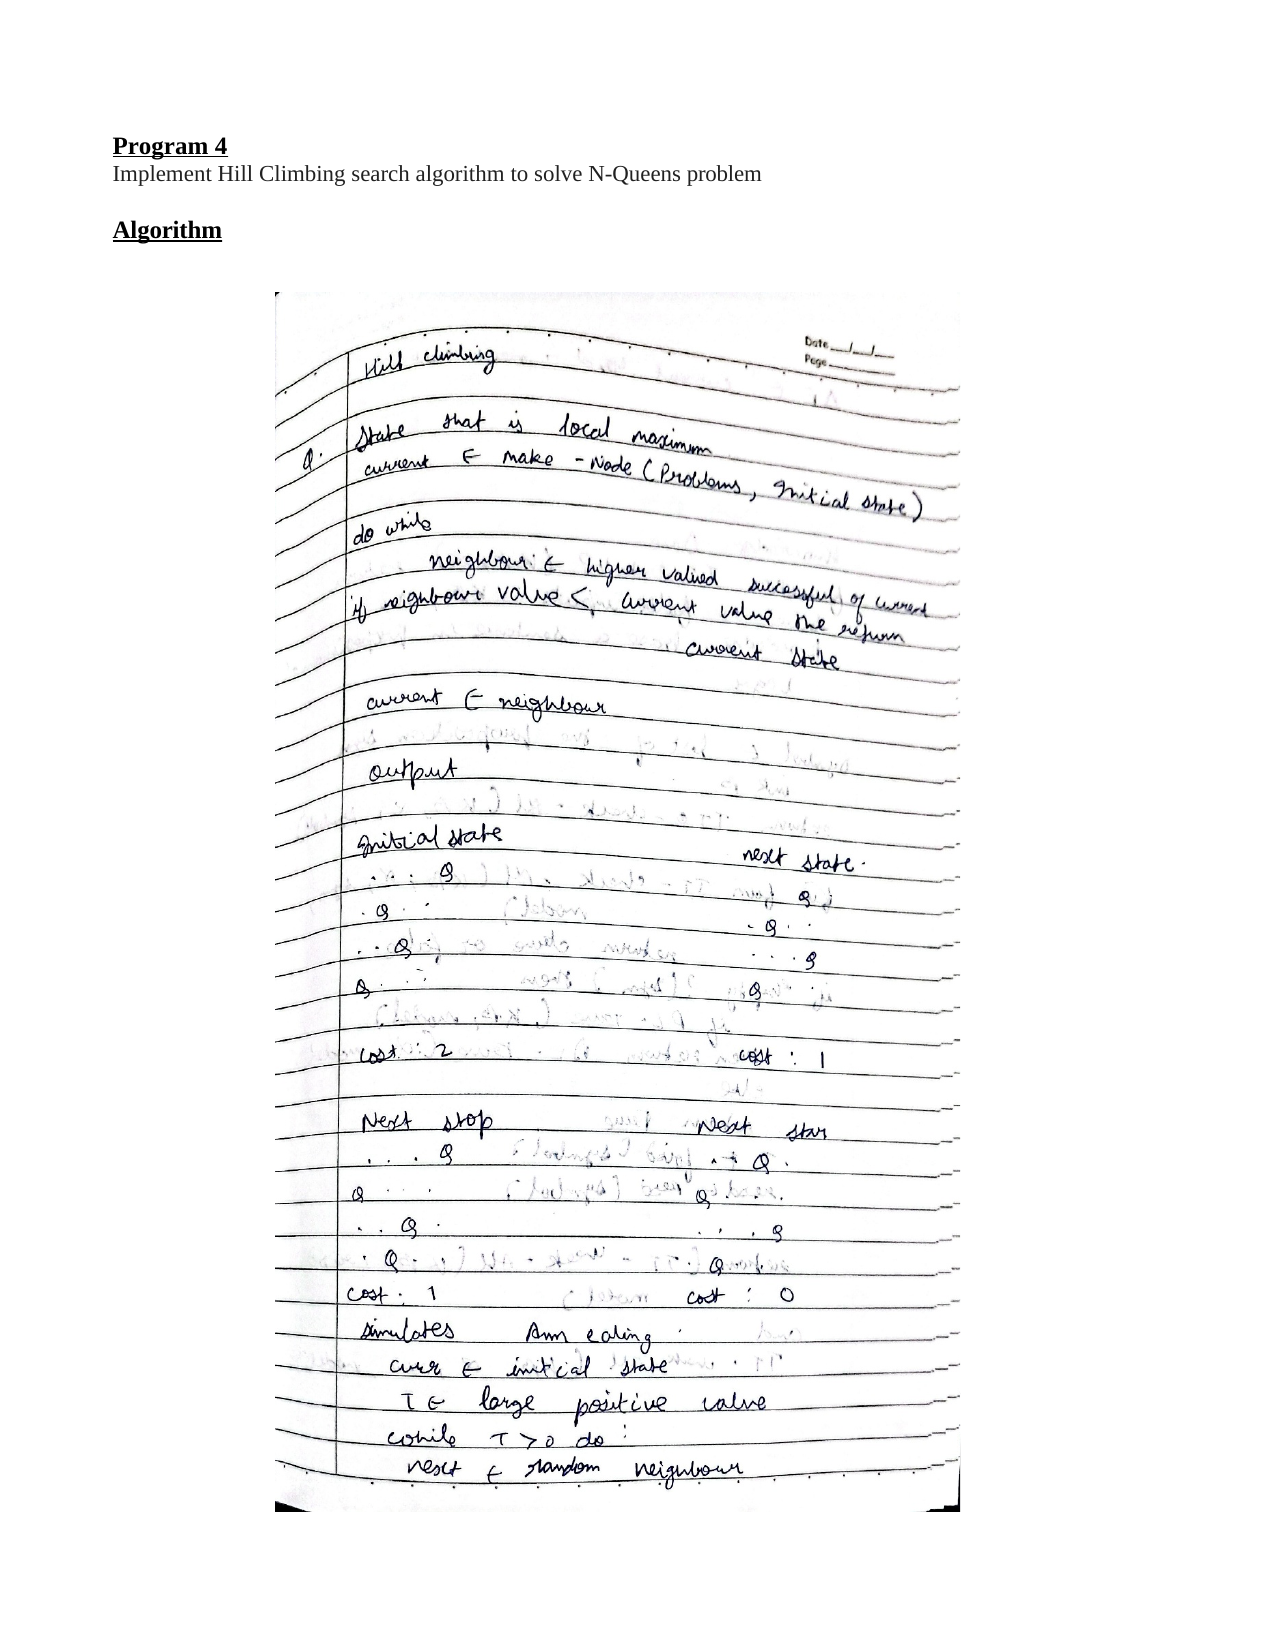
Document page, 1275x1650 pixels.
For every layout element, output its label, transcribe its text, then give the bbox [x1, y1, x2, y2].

text Implement Hill Climbing search algorithm to solve N-Queens problem [112, 160, 1200, 186]
subtitle Program 4 [112, 131, 1200, 160]
picture [275, 292, 961, 1512]
subtitle Algorithm [112, 215, 1200, 244]
